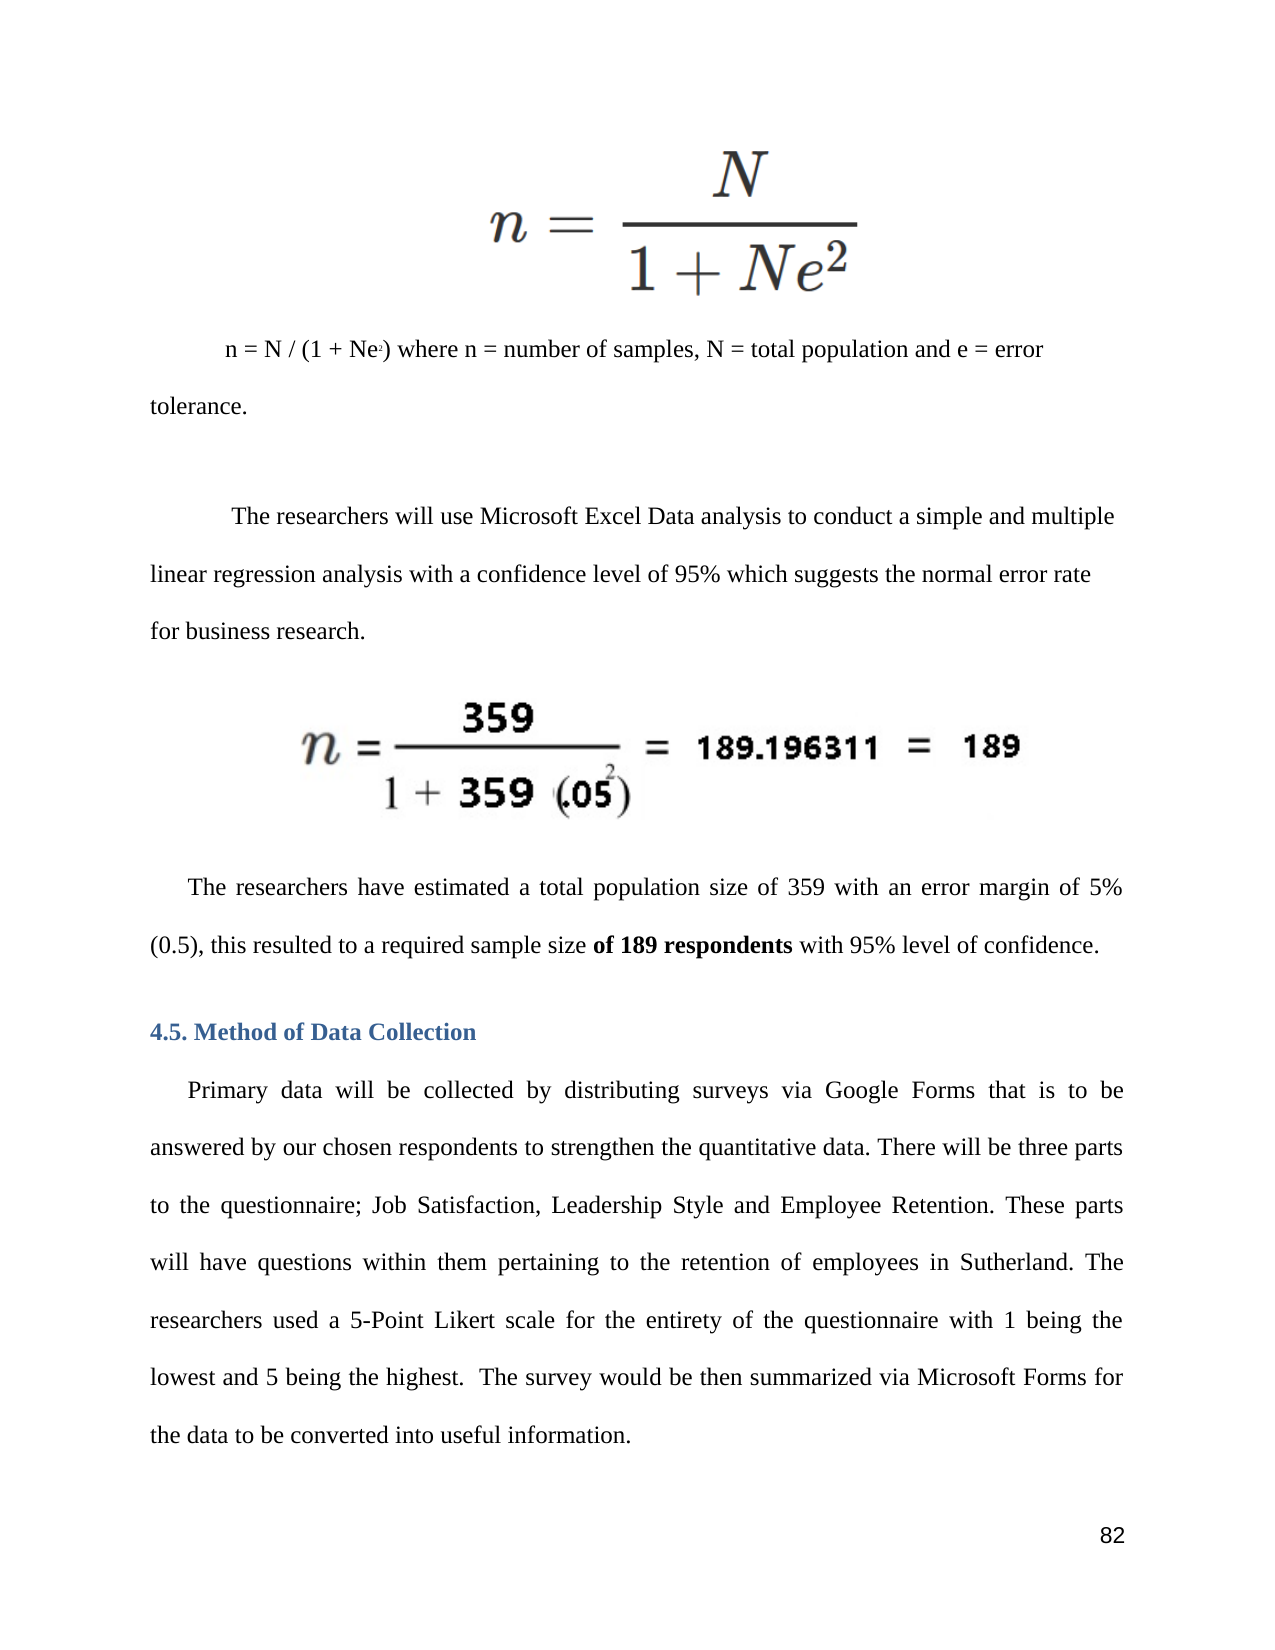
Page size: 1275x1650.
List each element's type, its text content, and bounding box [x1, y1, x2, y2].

picture [485, 150, 865, 308]
text The researchers will use Microsoft Excel Data analysis to conduct a simple and multiple linear regression analysis with a confidence level of 95% which suggests the normal error rate for business research. [150, 501, 1125, 645]
picture [300, 673, 1038, 846]
text The researchers have estimated a total population size of 359 with an error margin of 5% (0.5), this resulted to a required sample size of 189 respondents with 95% level of confidence. [150, 872, 1125, 958]
text Primary data will be collected by distributing surveys via Google Forms that is to be answered by our chosen respondents to strengthen the quantitative data. There will be three parts to the questionnaire; Job Satisfaction, Leadership Style and Employee Retention. These parts will have questions within them pertaining to the retention of employees in Sutherland. The researchers used a 5-Point Likert scale for the entirety of the questionnaire with 1 being the lowest and 5 being the highest. The survey would be then summarized via Microsoft Forms for the data to be converted into useful information. [150, 1075, 1125, 1449]
text n = N / (1 + Ne2) where n = number of samples, N = total population and e = error tolerance. [150, 334, 1125, 420]
subtitle 4.5. Method of Data Collection [150, 1017, 1125, 1046]
